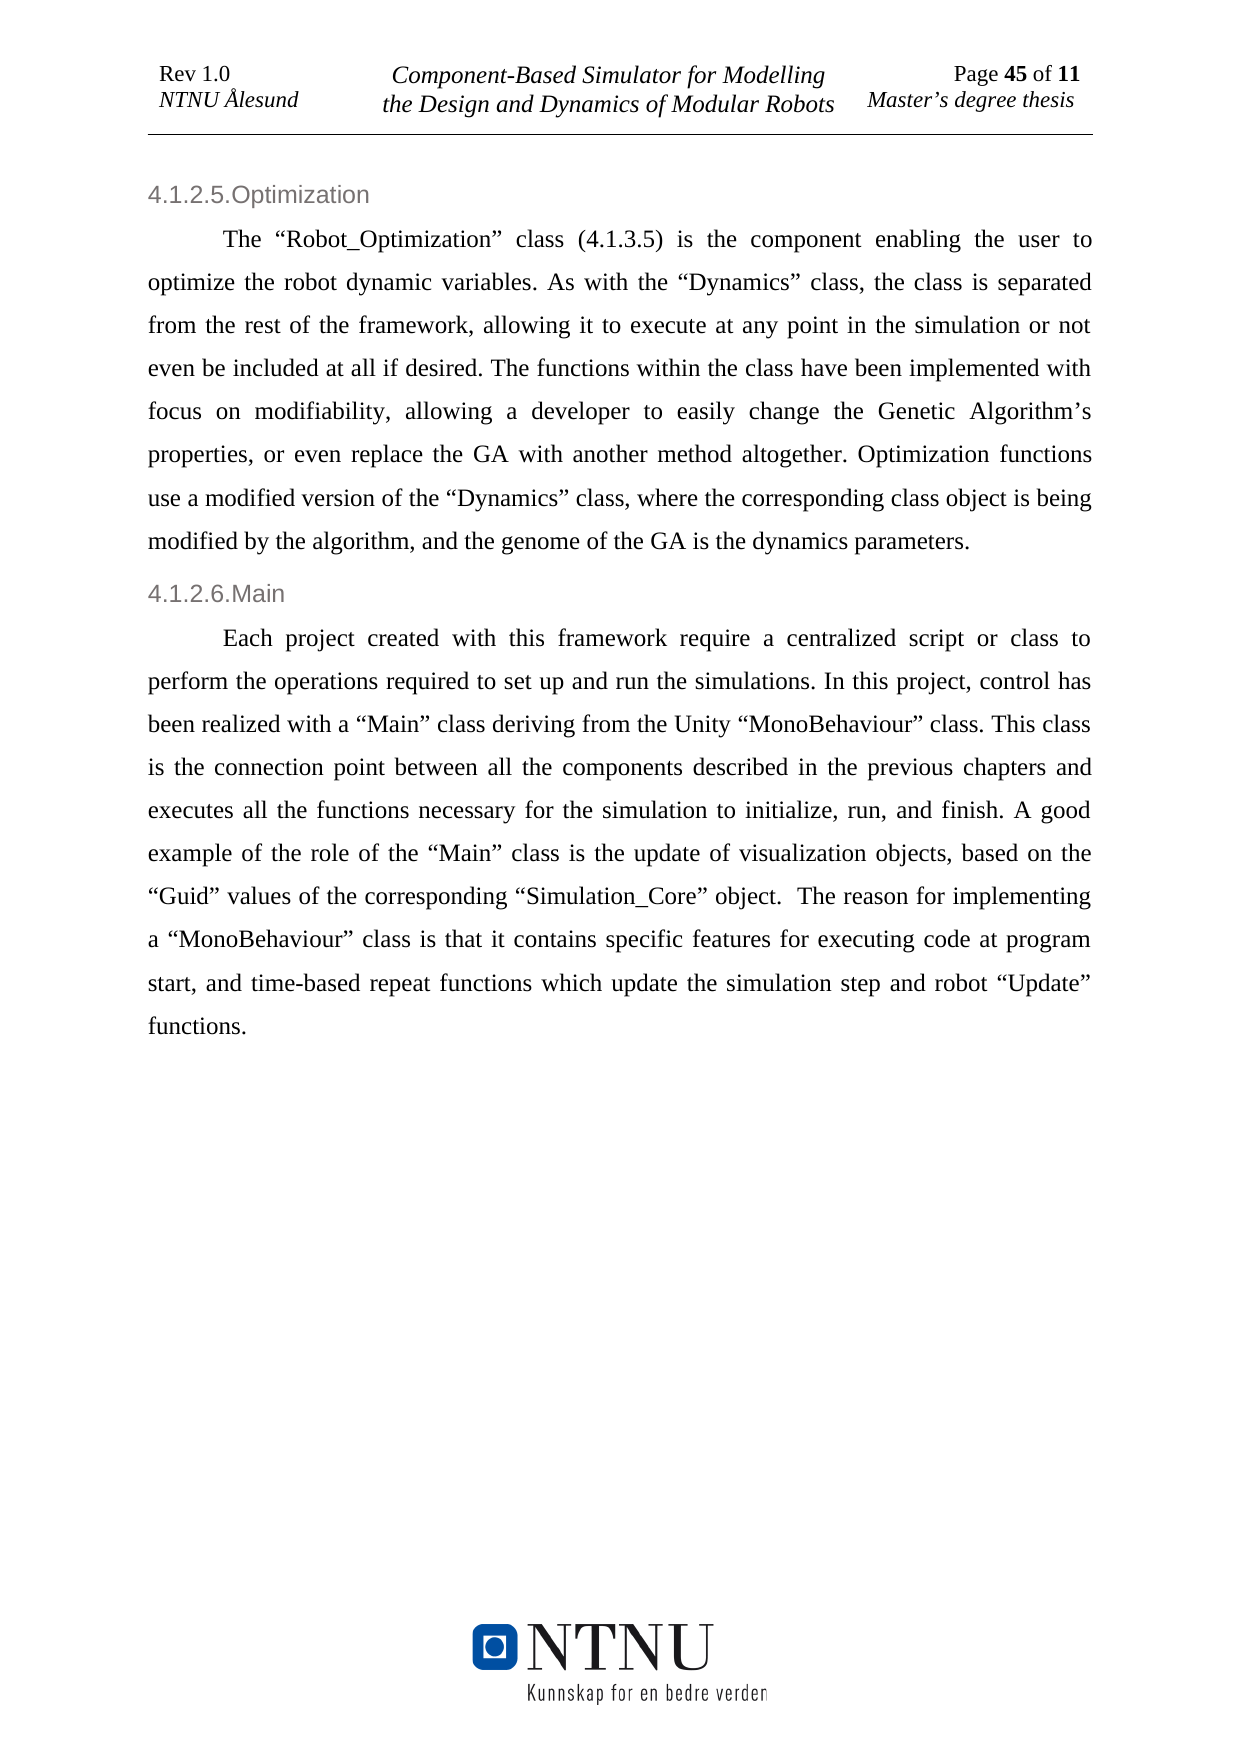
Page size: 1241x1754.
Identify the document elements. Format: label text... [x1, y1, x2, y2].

picture [472, 1624, 767, 1705]
text The “Robot_Optimization” class (4.1.3.5) is the component enabling the user to optimize the robot dynamic variables. As with the “Dynamics” class, the class is separated from the rest of the framework, allowing it to execute at any point in the simulation or not even be included at all if desired. The functions within the class have been implemented with focus on modifiability, allowing a developer to easily change the Genetic Algorithm’s properties, or even replace the GA with another method altogether. Optimization functions use a modified version of the “Dynamics” class, where the corresponding class object is being modified by the algorithm, and the genome of the GA is the dynamics parameters. [148, 224, 1093, 554]
subtitle Main [148, 579, 1093, 608]
subtitle Optimization [148, 180, 1093, 209]
text Each project created with this framework require a centralized script or class to perform the operations required to set up and run the simulations. In this project, control has been realized with a “Main” class deriving from the Unity “MonoBehaviour” class. This class is the connection point between all the components described in the previous chapters and executes all the functions necessary for the simulation to initialize, run, and finish. A good example of the role of the “Main” class is the update of visualization objects, based on the “Guid” values of the corresponding “Simulation_Core” object. The reason for implementing a “MonoBehaviour” class is that it contains specific features for executing code at program start, and time-based repeat functions which update the simulation step and robot “Update” functions. [148, 623, 1093, 1039]
